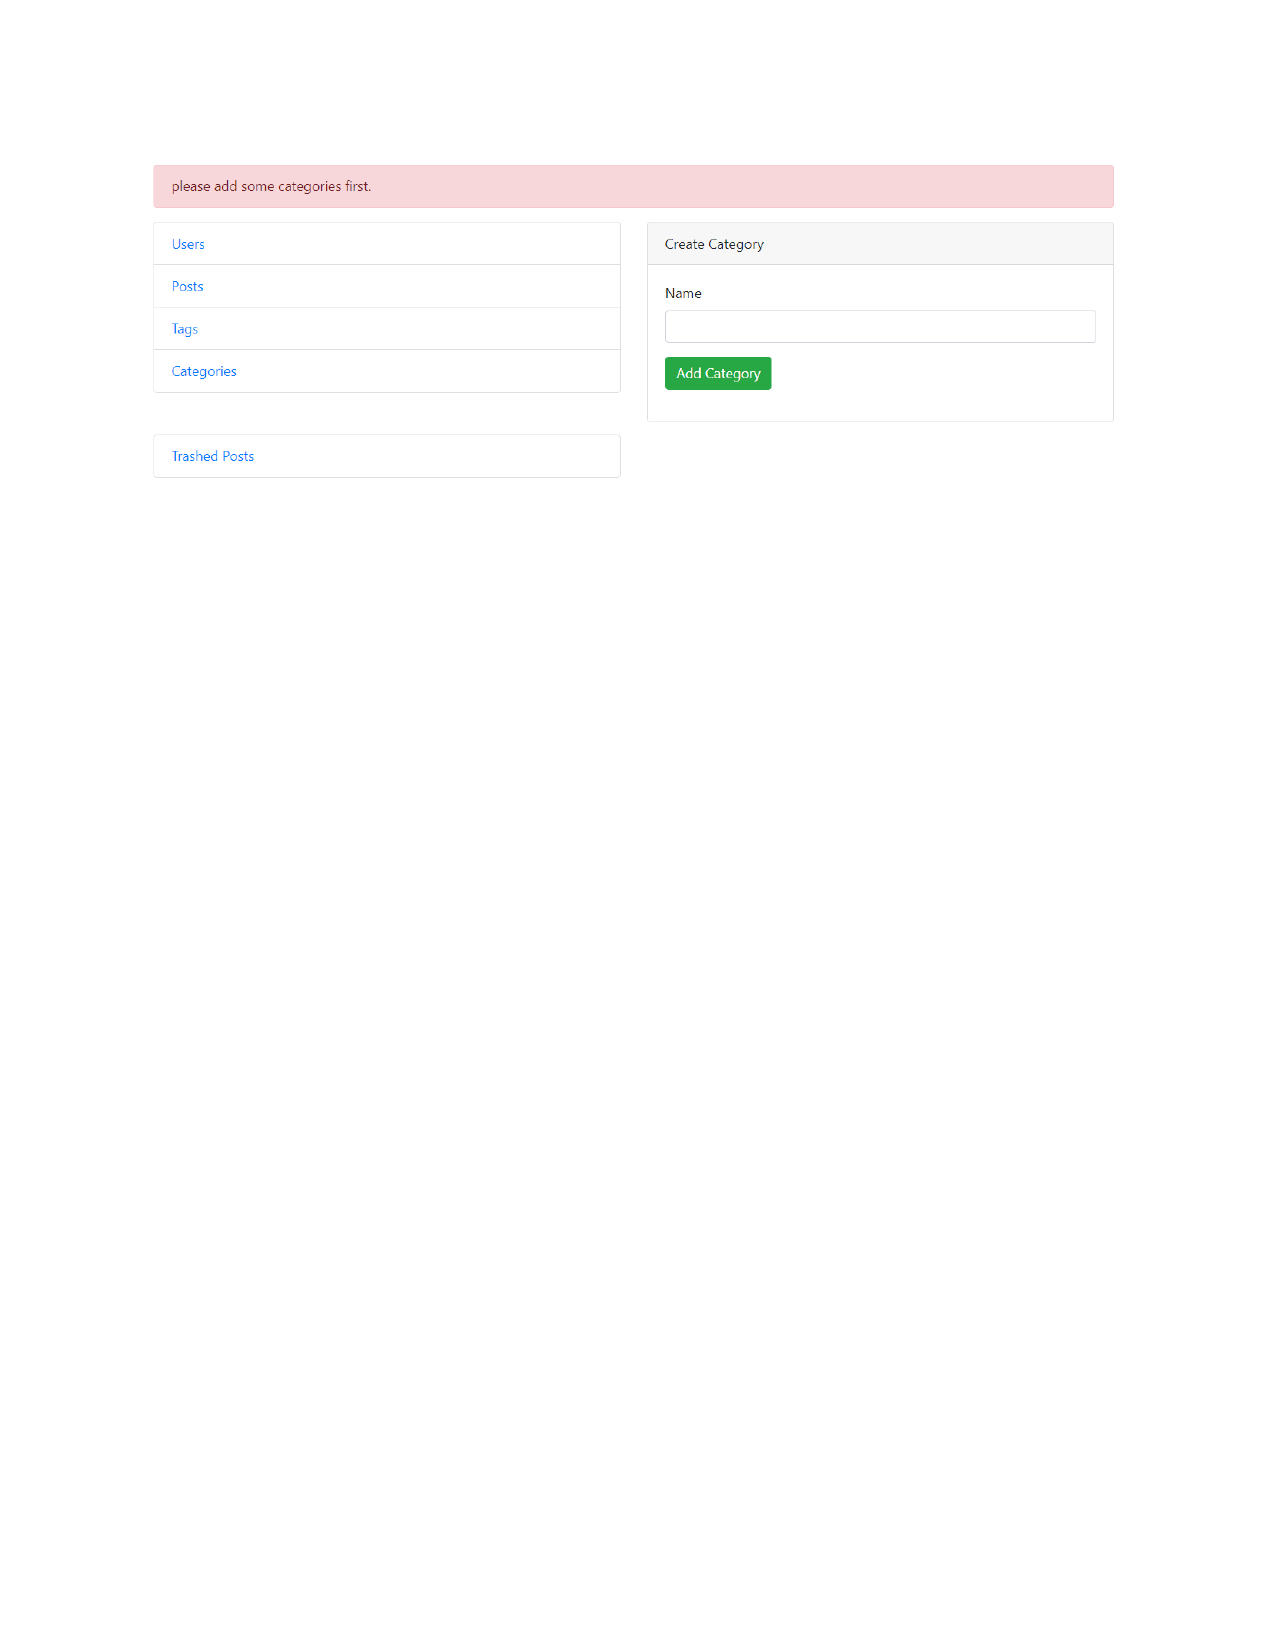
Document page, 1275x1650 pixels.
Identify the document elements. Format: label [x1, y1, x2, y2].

picture [150, 150, 1125, 519]
